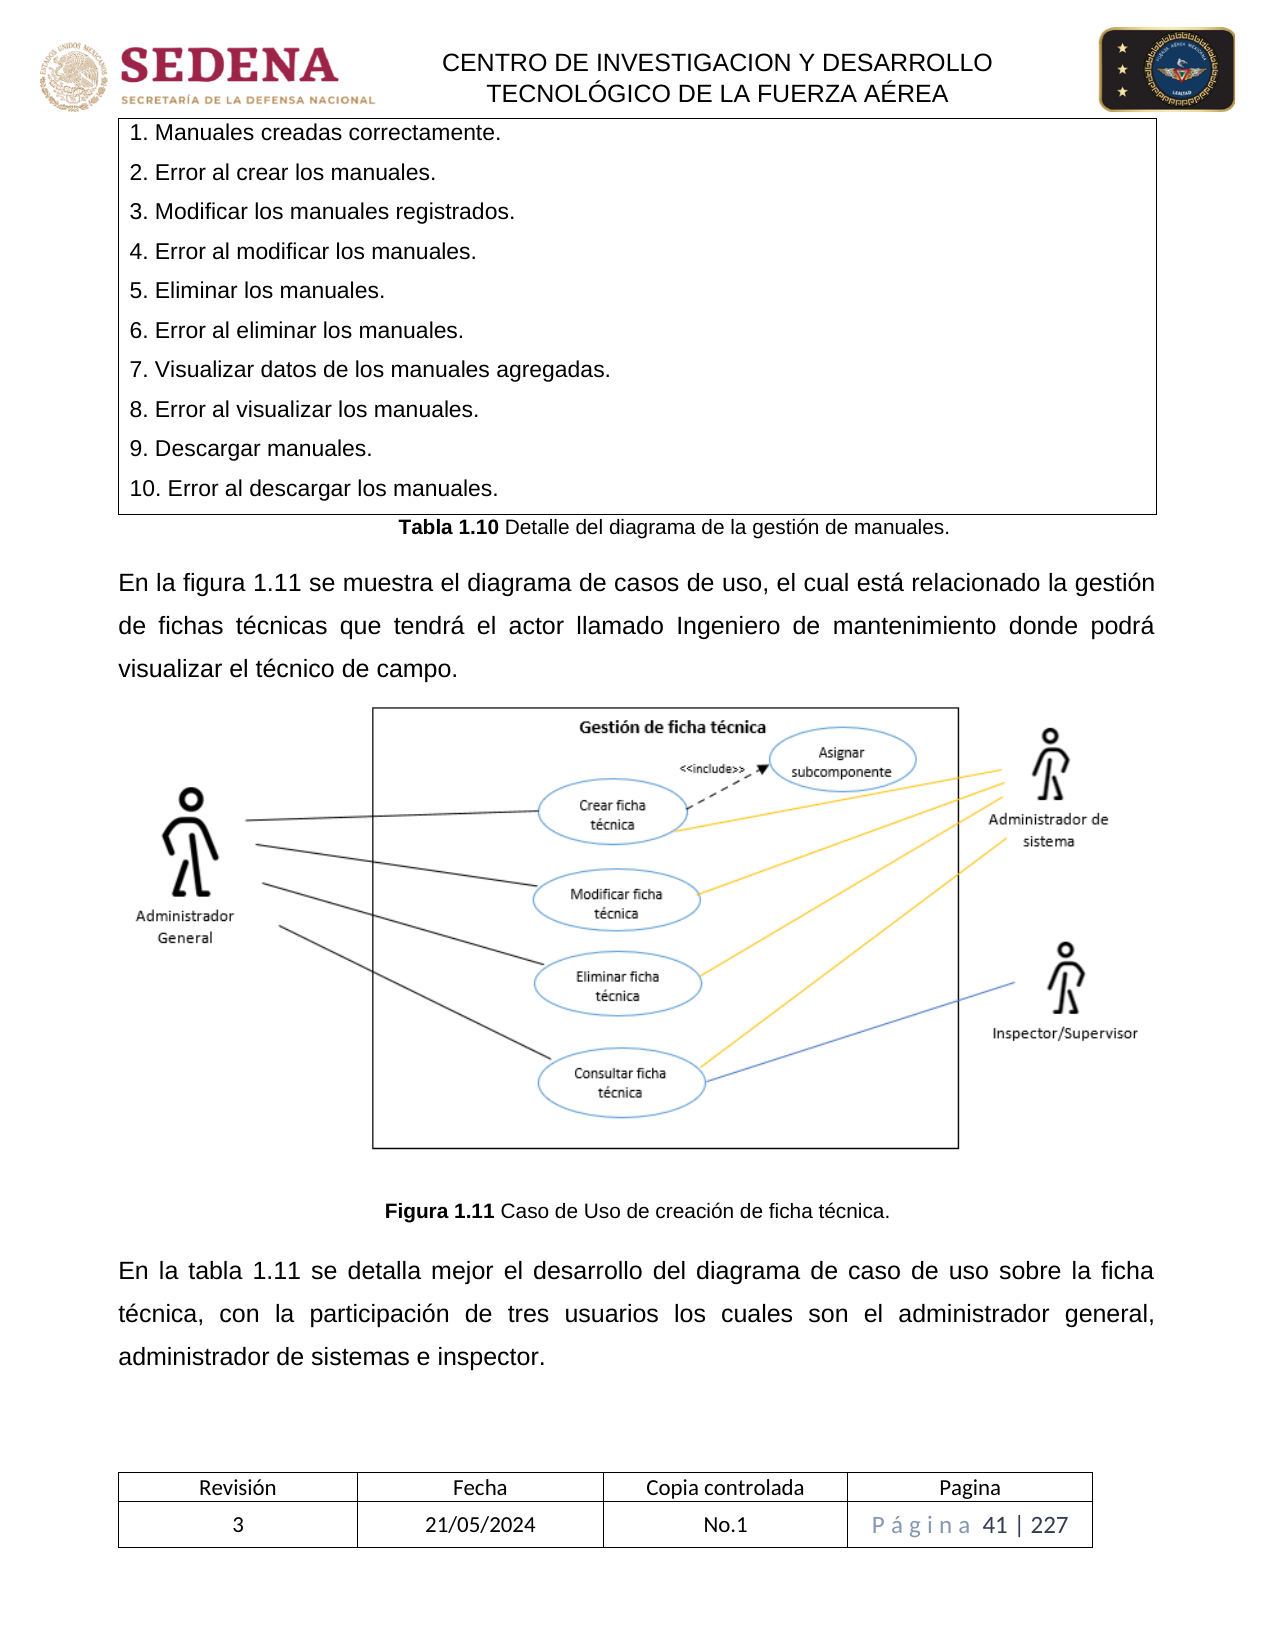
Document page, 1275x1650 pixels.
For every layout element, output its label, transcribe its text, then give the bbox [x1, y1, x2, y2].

text En la figura 1.11 se muestra el diagrama de casos de uso, el cual está relacionado la gestión de fichas técnicas que tendrá el actor llamado Ingeniero de mantenimiento donde podrá visualizar el técnico de campo. [118, 568, 1157, 683]
text Figura 1.11 Caso de Uso de creación de ficha técnica. [118, 1157, 1157, 1223]
table_cell 1. Manuales creadas correctamente. 2. Error al crear los manuales. 3. Modificar los manuales registrados. 4. Error al modificar los manuales. 5. Eliminar los manuales. 6. Error al eliminar los manuales. 7. Visualizar datos de los manuales agregadas. 8. Error al visualizar los manuales. 9. Descargar manuales. 10. Error al descargar los manuales. [119, 119, 1156, 514]
text En la tabla 1.11 se detalla mejor el desarrollo del diagrama de caso de uso sobre la ficha técnica, con la participación de tres usuarios los cuales son el administrador general, administrador de sistemas e inspector. [118, 1256, 1157, 1371]
picture [118, 701, 1157, 1157]
text Tabla 1.10 Detalle del diagrama de la gestión de manuales. [118, 515, 1157, 539]
picture [39, 27, 1236, 112]
